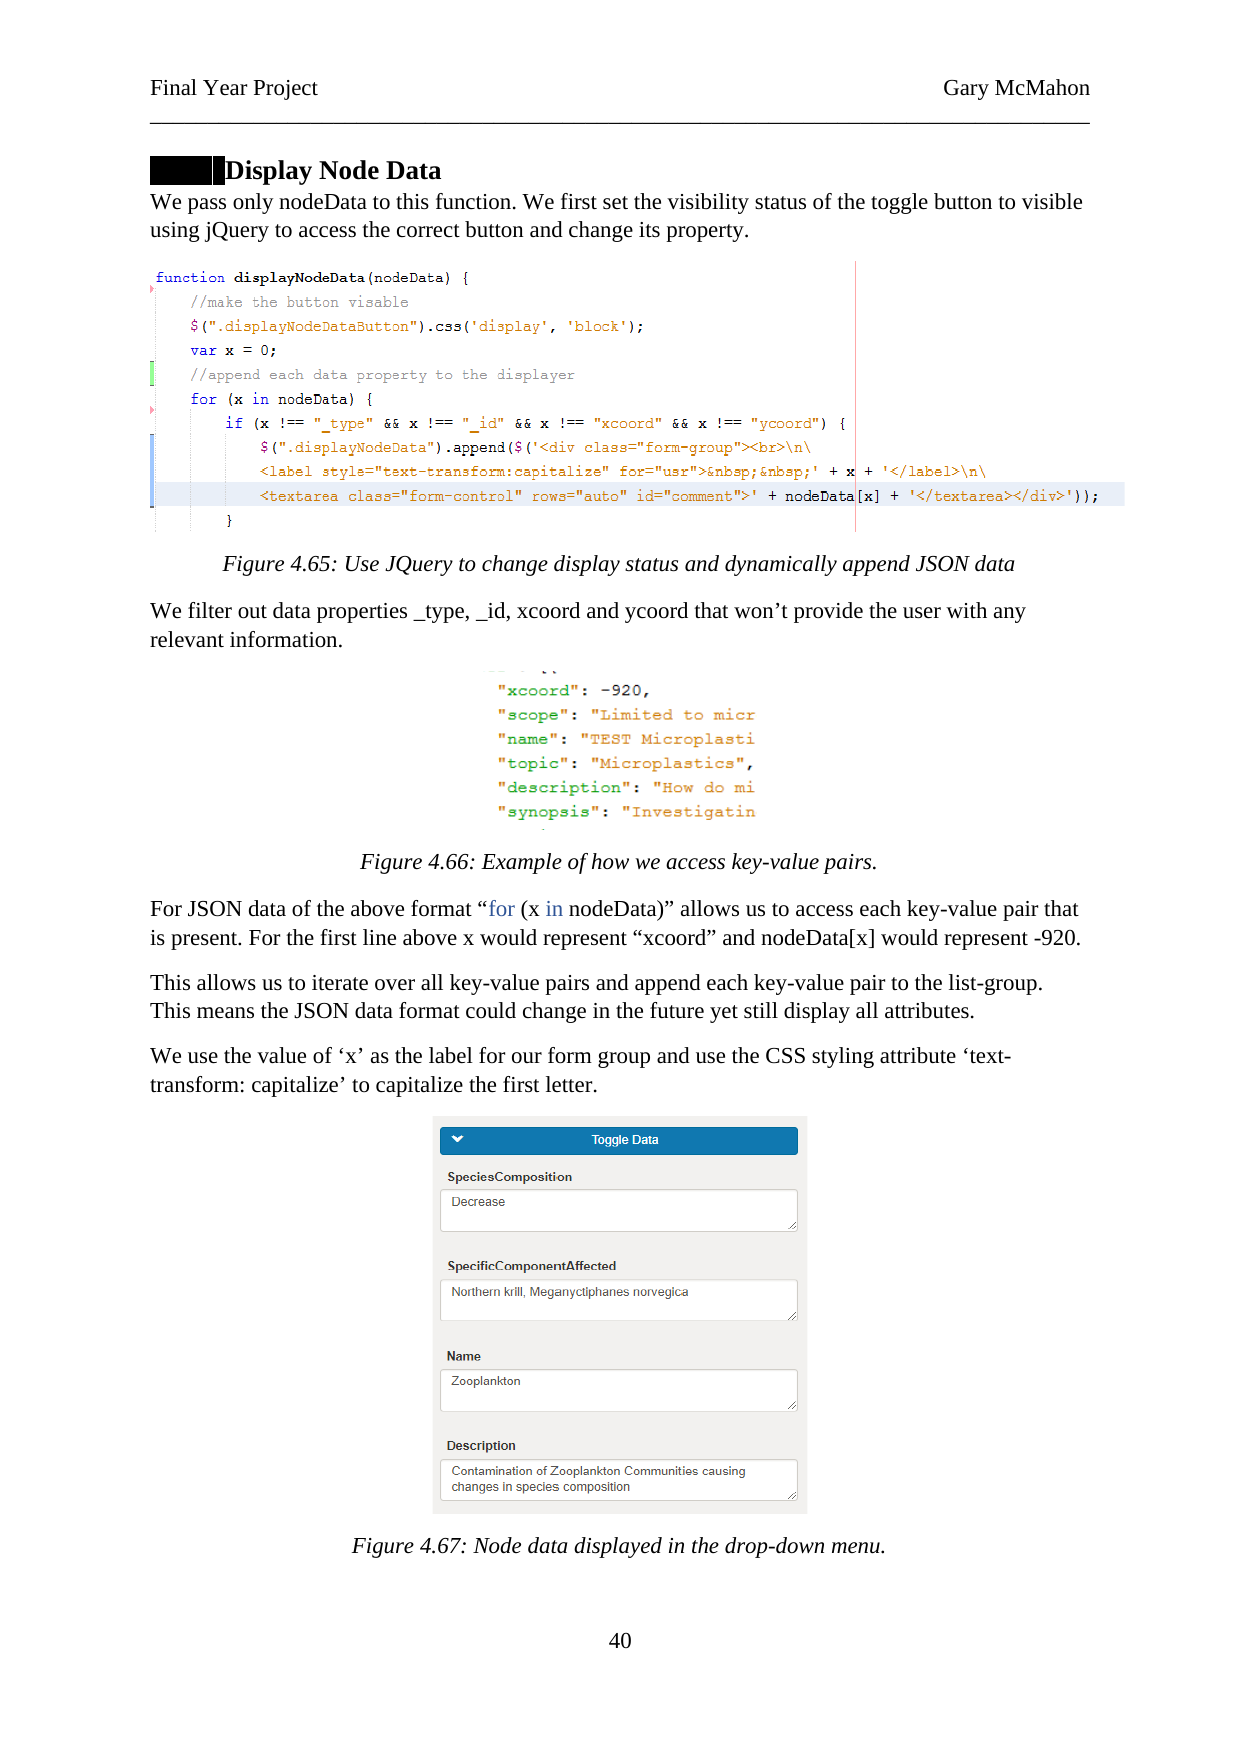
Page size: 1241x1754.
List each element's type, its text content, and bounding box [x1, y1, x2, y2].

text We filter out data properties _type, _id, xcoord and ycoord that won’t provide the user with any relevant information. [150, 597, 1090, 652]
picture [150, 261, 1125, 532]
subtitle Display Node Data [150, 154, 1090, 185]
text For JSON data of the above format “for (x in nodeData)” allows us to access each key-value pair that is present. For the first line above x would represent “xcoord” and nodeData[x] would represent -920. [150, 896, 1090, 950]
picture [432, 1116, 808, 1514]
text This allows us to iterate over all key-value pairs and append each key-value pair to the list-group. This means the JSON data format could change in the future yet still display all attributes. [150, 969, 1090, 1024]
text We pass only nodeData to this function. We first set the visibility status of the toggle button to visible using jQuery to access the correct button and change its property. [150, 188, 1090, 242]
text We use the value of ‘x’ as the label for our form group and use the CSS styling attribute ‘text-transform: capitalize’ to capitalize the first letter. [150, 1043, 1090, 1097]
picture [483, 671, 757, 830]
